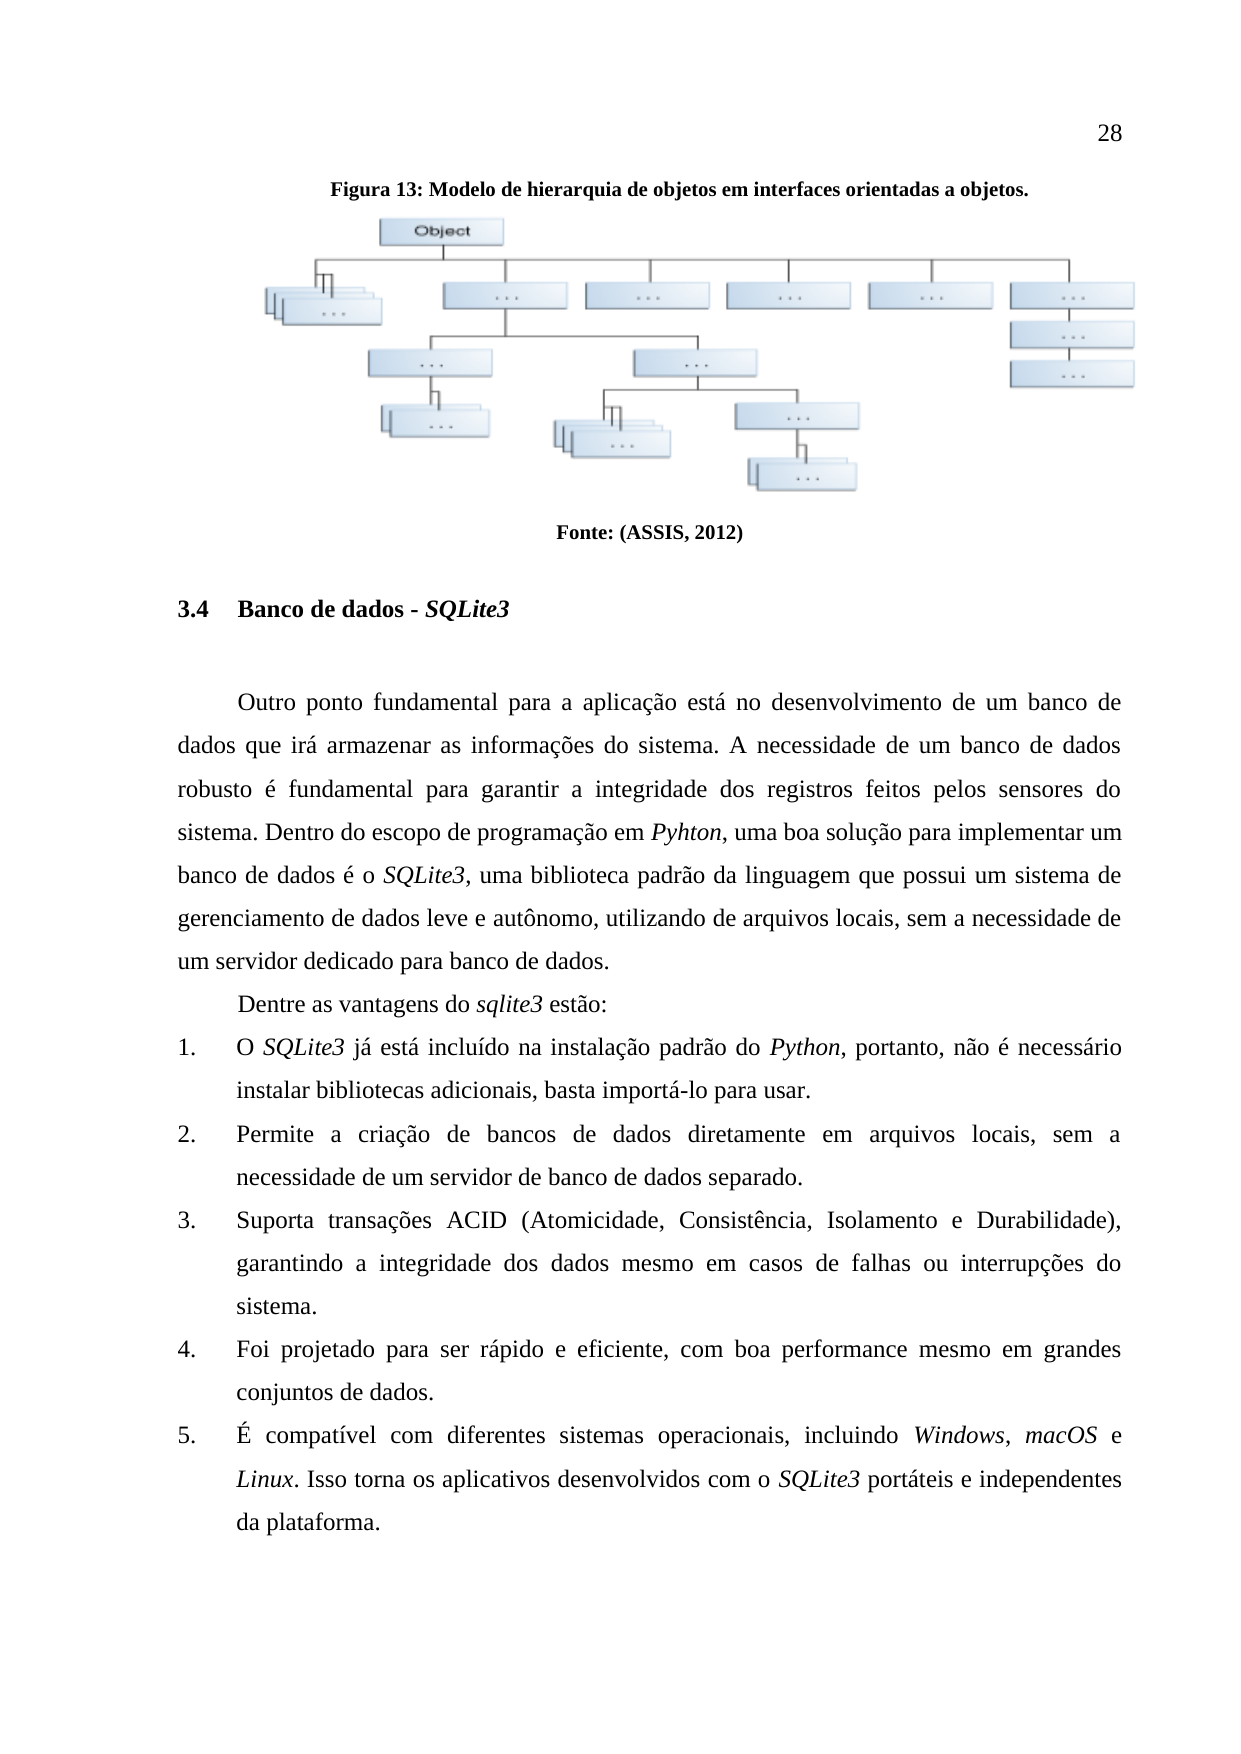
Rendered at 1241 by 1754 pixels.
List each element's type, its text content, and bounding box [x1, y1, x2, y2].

list O SQLite3 já está incluído na instalação padrão do Python, portanto, não é necessário instalar bibliotecas adicionais, basta importá-lo para usar. [177, 1032, 1122, 1104]
subtitle Banco de dados - SQLite3 [177, 594, 1122, 623]
list Permite a criação de bancos de dados diretamente em arquivos locais, sem a necessidade de um servidor de banco de dados separado. [177, 1119, 1122, 1191]
list Foi projetado para ser rápido e eficiente, com boa performance mesmo em grandes conjuntos de dados. [177, 1334, 1122, 1406]
list É compatível com diferentes sistemas operacionais, incluindo Windows, macOS e Linux. Isso torna os aplicativos desenvolvidos com o SQLite3 portáteis e independentes da plataforma. [177, 1421, 1122, 1536]
text Figura 13: Modelo de hierarquia de objetos em interfaces orientadas a objetos. [177, 177, 1122, 201]
text Dentre as vantagens do sqlite3 estão: [177, 989, 1122, 1018]
text Outro ponto fundamental para a aplicação está no desenvolvimento de um banco de dados que irá armazenar as informações do sistema. A necessidade de um banco de dados robusto é fundamental para garantir a integridade dos registros feitos pelos sensores do sistema. Dentro do escopo de programação em Pyhton, uma boa solução para implementar um banco de dados é o SQLite3, uma biblioteca padrão da linguagem que possui um sistema de gerenciamento de dados leve e autônomo, utilizando de arquivos locais, sem a necessidade de um servidor dedicado para banco de dados. [177, 687, 1122, 975]
list Suporta transações ACID (Atomicidade, Consistência, Isolamento e Durabilidade), garantindo a integridade dos dados mesmo em casos de falhas ou interrupções do sistema. [177, 1205, 1122, 1320]
picture [237, 201, 1199, 521]
